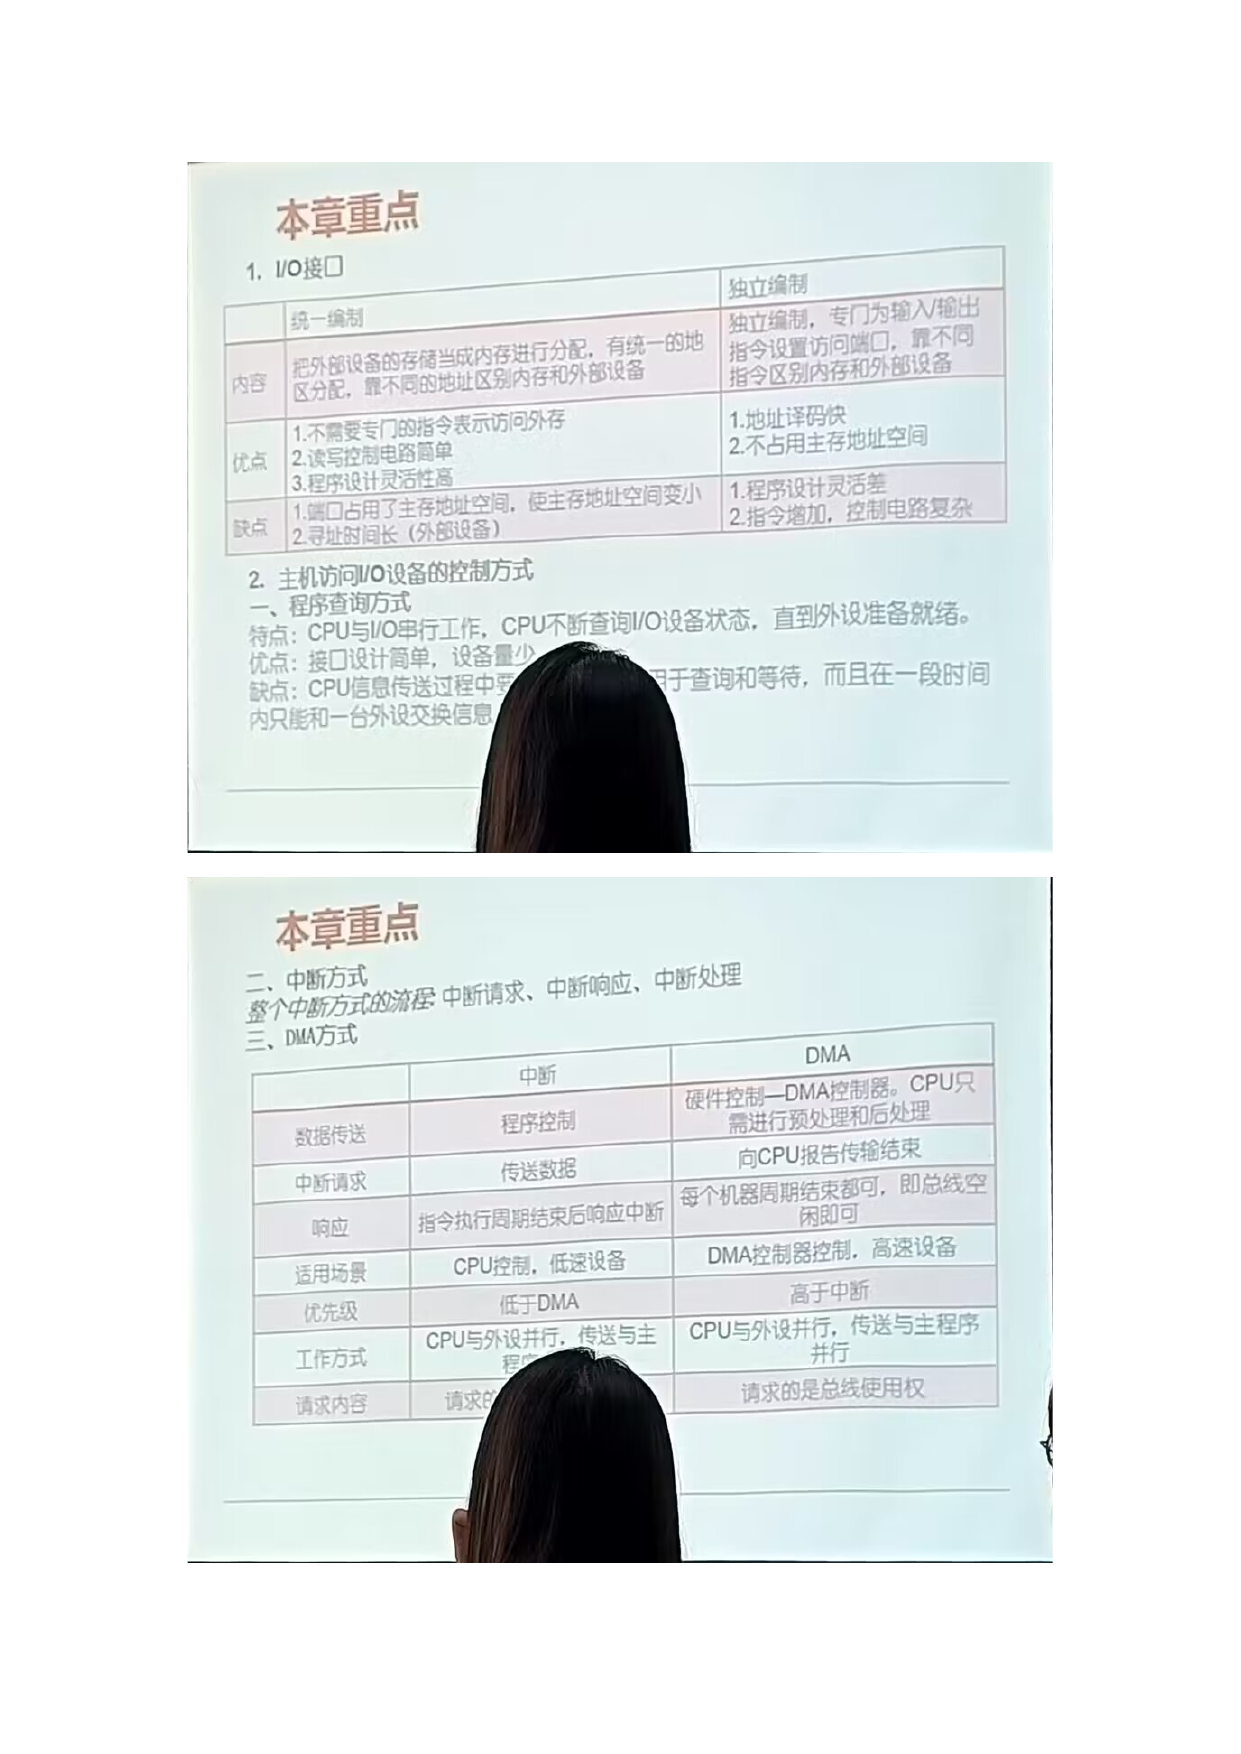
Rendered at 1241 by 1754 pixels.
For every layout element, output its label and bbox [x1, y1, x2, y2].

picture [187, 877, 1053, 1563]
picture [187, 162, 1053, 853]
